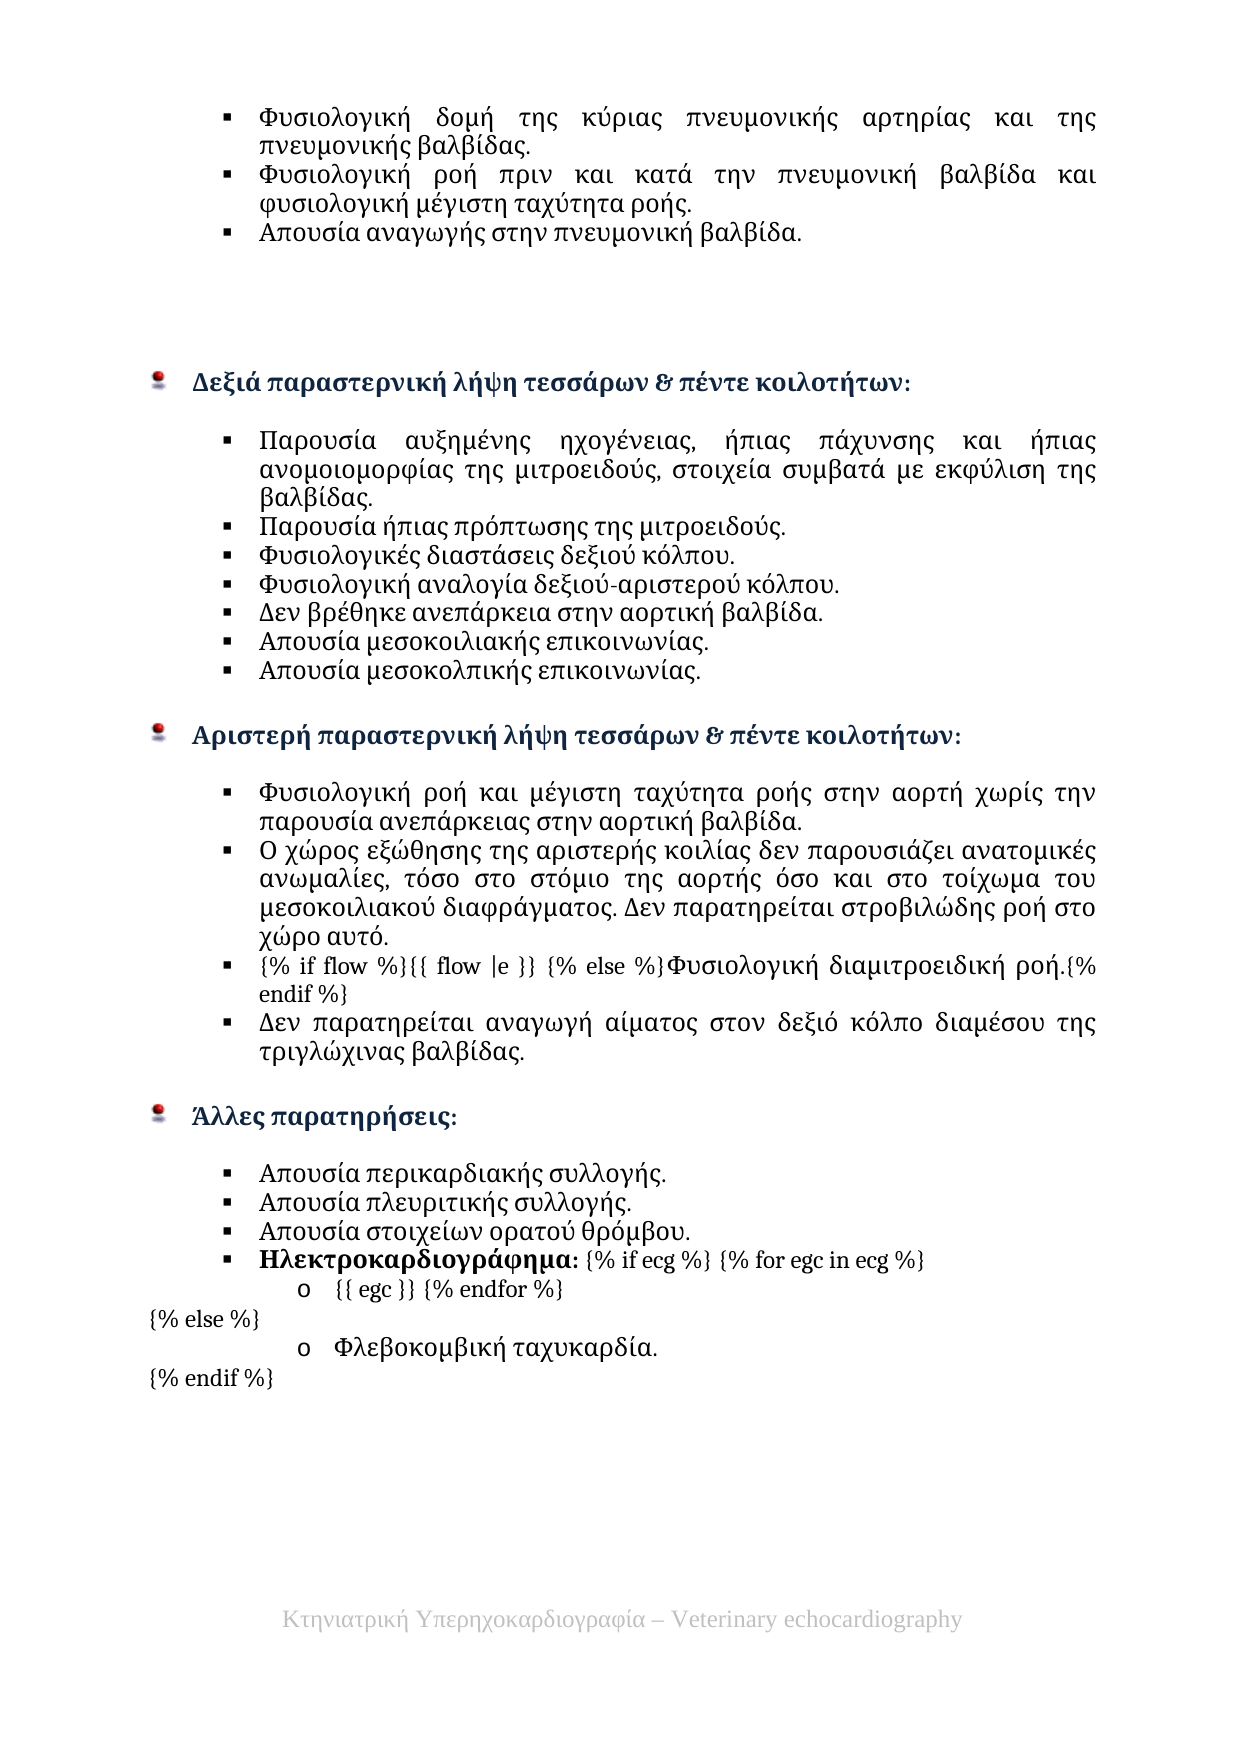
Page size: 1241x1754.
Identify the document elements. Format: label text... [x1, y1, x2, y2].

list Απουσία περικαρδιακής συλλογής. [221, 1160, 1097, 1189]
list Ο χώρος εξώθησης της αριστερής κοιλίας δεν παρουσιάζει ανατομικές ανωμαλίες, τόσο στο στόμιο της αορτής όσο και στο τοίχωμα του μεσοκοιλιακού διαφράγματος. Δεν παρατηρείται στροβιλώδης ροή στο χώρο αυτό. [221, 837, 1097, 952]
list Παρουσία ήπιας πρόπτωσης της μιτροειδούς. [221, 513, 1097, 542]
list Ηλεκτροκαρδιογράφημα: {% if ecg %} {% for egc in ecg %} [221, 1246, 1097, 1275]
text Δεξιά παραστερνική λήψη τεσσάρων & πέντε κοιλοτήτων: [148, 362, 1097, 398]
list {% if flow %}{{ flow |e }} {% else %}Φυσιολογική διαμιτροειδική ροή.{% endif %} [221, 952, 1097, 1009]
list Απουσία μεσοκοιλιακής επικοινωνίας. [221, 628, 1097, 657]
list Φυσιολογικές διαστάσεις δεξιού κόλπου. [221, 542, 1097, 571]
list {{ egc }} {% endfor %} [296, 1275, 1097, 1305]
list Παρουσία αυξημένης ηχογένειας, ήπιας πάχυνσης και ήπιας ανομοιομορφίας της μιτροειδούς, στοιχεία συμβατά με εκφύλιση της βαλβίδας. [221, 427, 1097, 513]
list Φυσιολογική δομή της κύριας πνευμονικής αρτηρίας και της πνευμονικής βαλβίδας. [221, 103, 1097, 161]
text {% endif %} [148, 1364, 1097, 1392]
list Φλεβοκομβική ταχυκαρδία. [296, 1334, 1097, 1364]
list Δεν παρατηρείται αναγωγή αίματος στον δεξιό κόλπο διαμέσου της τριγλώχινας βαλβίδας. [221, 1009, 1097, 1067]
list Απουσία πλευριτικής συλλογής. [221, 1189, 1097, 1217]
text Άλλες παρατηρήσεις: [148, 1095, 1097, 1131]
picture [147, 1095, 170, 1125]
picture [147, 714, 170, 744]
list Απουσία μεσοκολπικής επικοινωνίας. [221, 657, 1097, 686]
text {% else %} [148, 1305, 1097, 1334]
list Φυσιολογική ροή και μέγιστη ταχύτητα ροής στην αορτή χωρίς την παρουσία ανεπάρκειας στην αορτική βαλβίδα. [221, 779, 1097, 837]
list Φυσιολογική ροή πριν και κατά την πνευμονική βαλβίδα και φυσιολογική μέγιστη ταχύτητα ροής. [221, 161, 1097, 218]
list Απουσία αναγωγής στην πνευμονική βαλβίδα. [221, 218, 1097, 247]
picture [147, 362, 170, 392]
list Δεν βρέθηκε ανεπάρκεια στην αορτική βαλβίδα. [221, 599, 1097, 628]
text Αριστερή παραστερνική λήψη τεσσάρων & πέντε κοιλοτήτων: [148, 714, 1097, 750]
list Απουσία στοιχείων ορατού θρόμβου. [221, 1217, 1097, 1246]
list Φυσιολογική αναλογία δεξιού-αριστερού κόλπου. [221, 571, 1097, 599]
